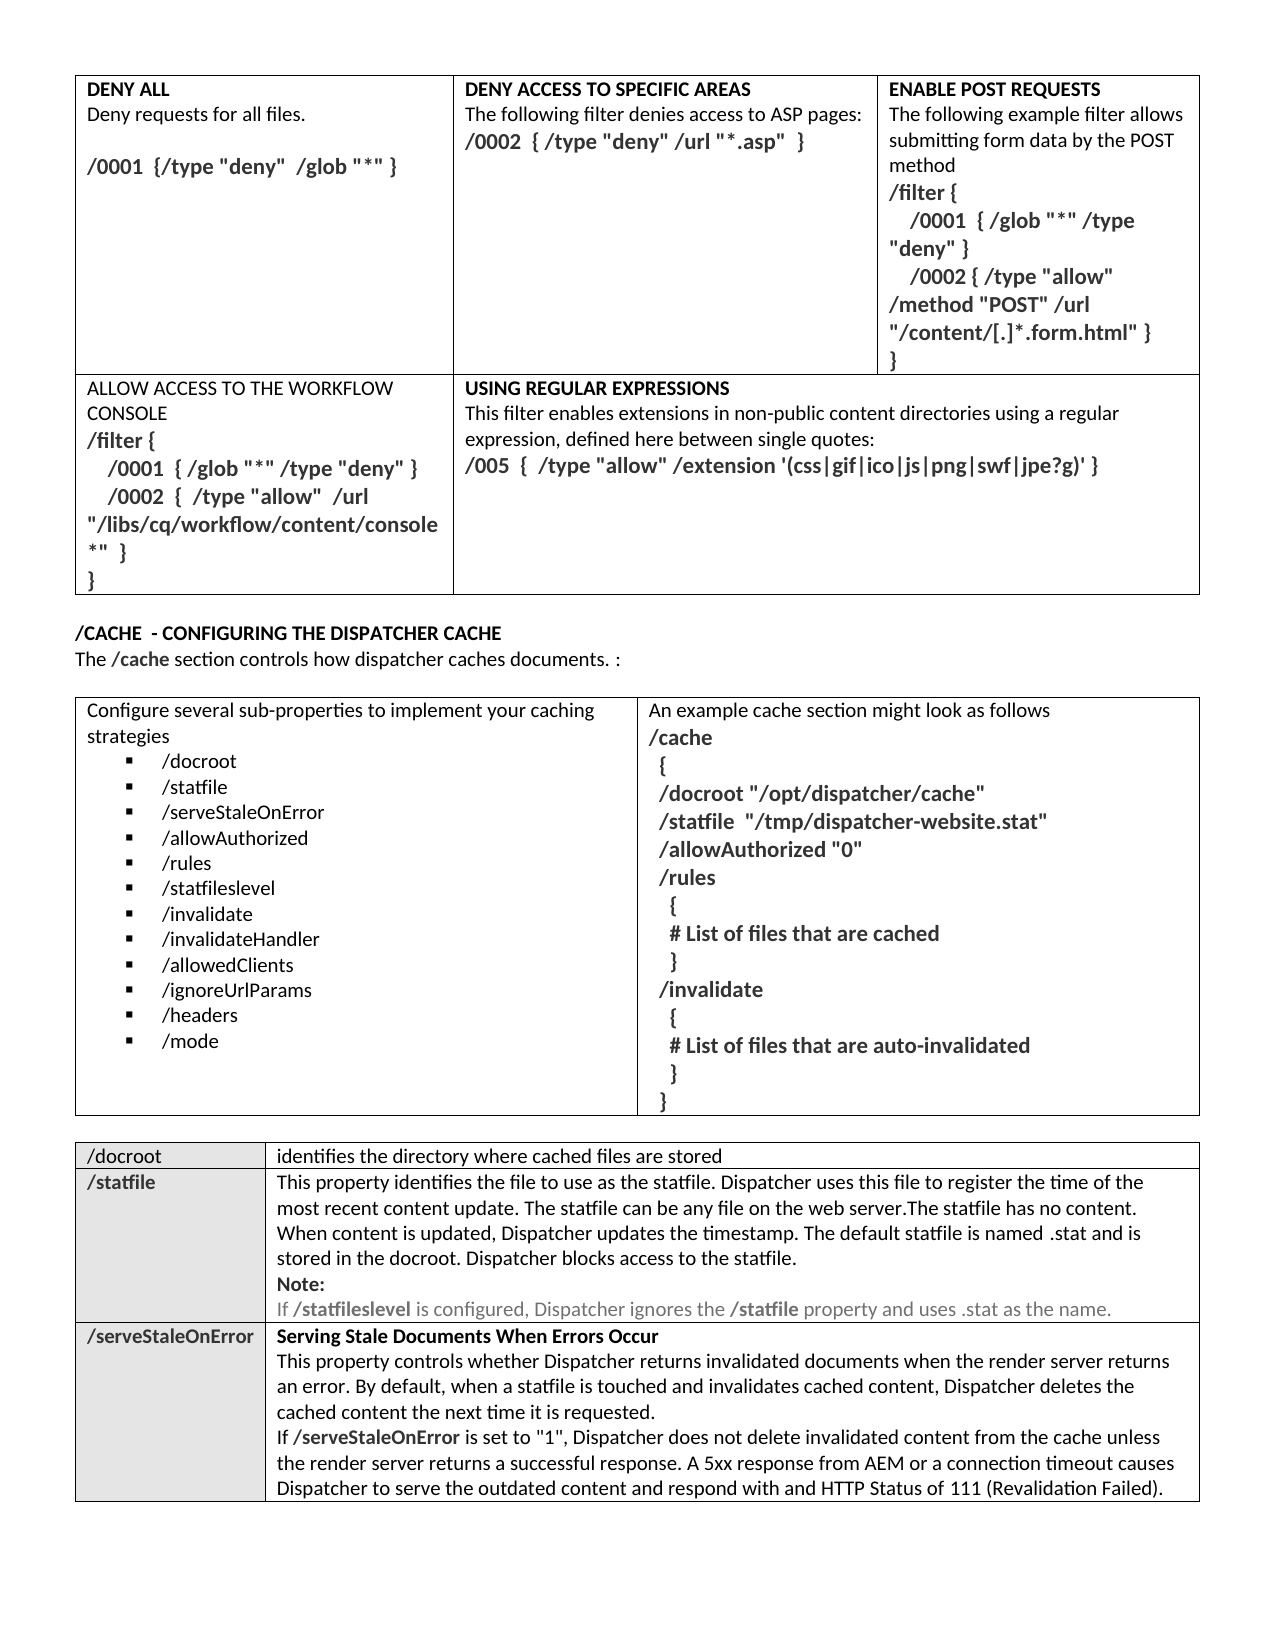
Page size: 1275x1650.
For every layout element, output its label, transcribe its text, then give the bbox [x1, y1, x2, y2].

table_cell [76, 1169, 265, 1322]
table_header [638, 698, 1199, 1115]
text /CACHE - CONFIGURING THE DISPATCHER CACHE [75, 620, 1200, 646]
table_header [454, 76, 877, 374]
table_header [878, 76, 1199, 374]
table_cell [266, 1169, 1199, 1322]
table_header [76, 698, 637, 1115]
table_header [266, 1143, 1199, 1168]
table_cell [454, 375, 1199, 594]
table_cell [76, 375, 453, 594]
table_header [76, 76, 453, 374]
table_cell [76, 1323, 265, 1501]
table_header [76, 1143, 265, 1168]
text The /cache section controls how dispatcher caches documents. : [75, 646, 1200, 671]
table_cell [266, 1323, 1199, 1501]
